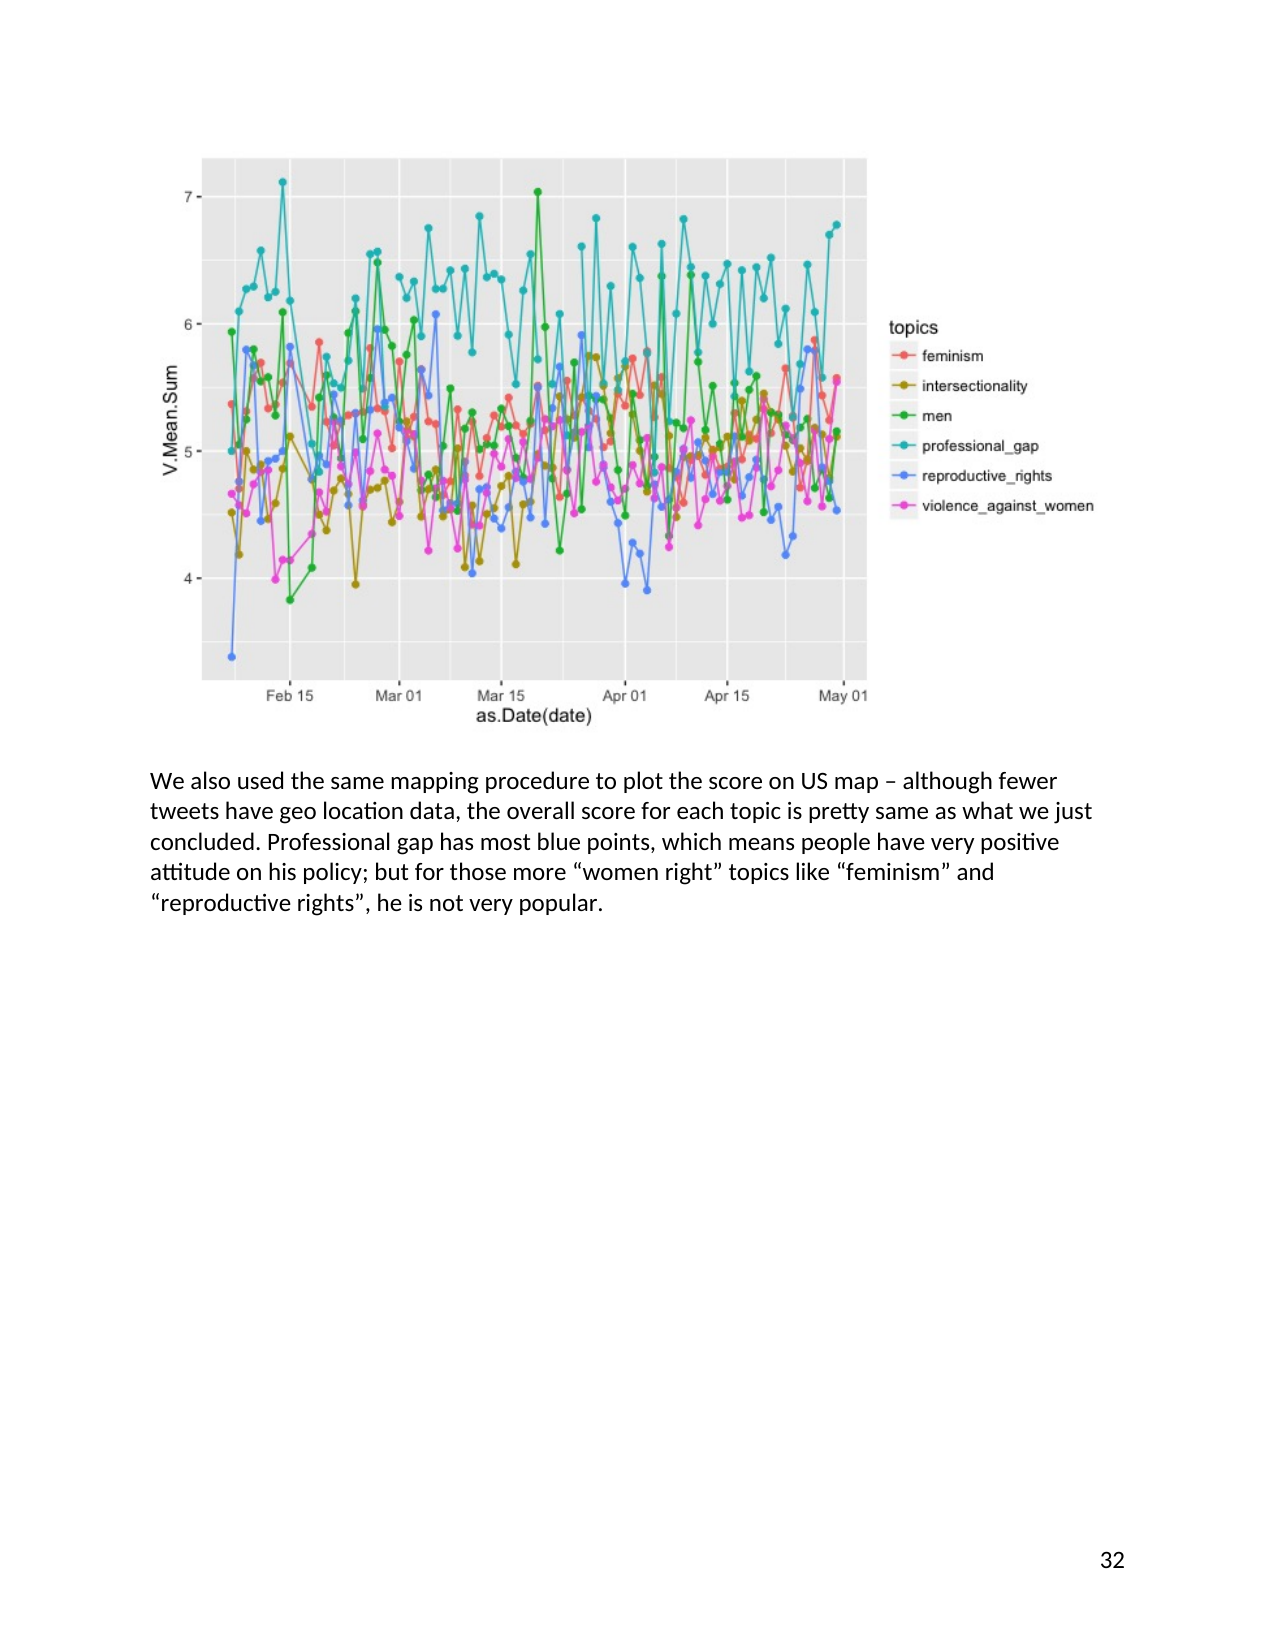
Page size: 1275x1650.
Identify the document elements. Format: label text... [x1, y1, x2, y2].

text We also used the same mapping procedure to plot the score on US map – although fewer tweets have geo location data, the overall score for each topic is pretty same as what we just concluded. Professional gap has most blue points, which means people have very positive attitude on his policy; but for those more “women right” topics like “feminism” and “reproductive rights”, he is not very popular. [150, 765, 1125, 917]
picture [150, 150, 1125, 735]
